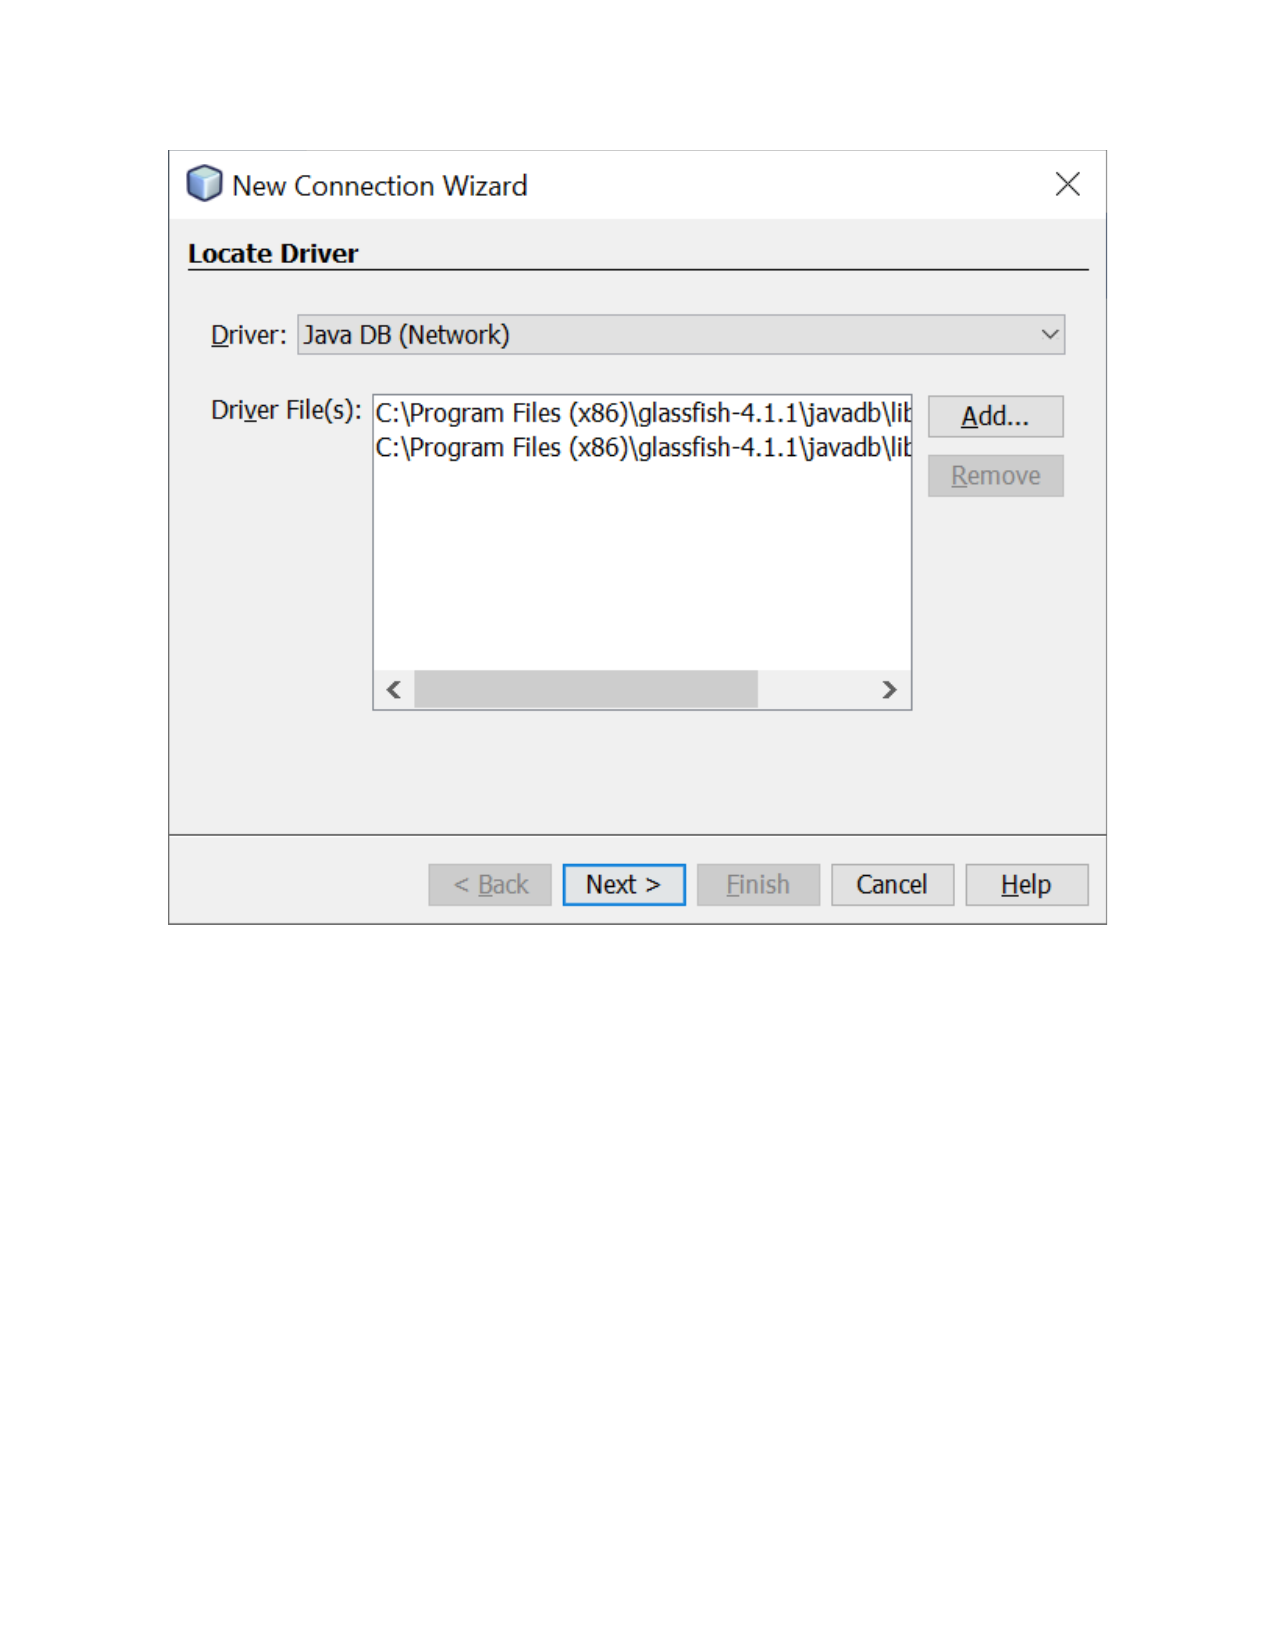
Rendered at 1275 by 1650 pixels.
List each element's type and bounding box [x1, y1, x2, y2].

picture [168, 150, 1108, 925]
